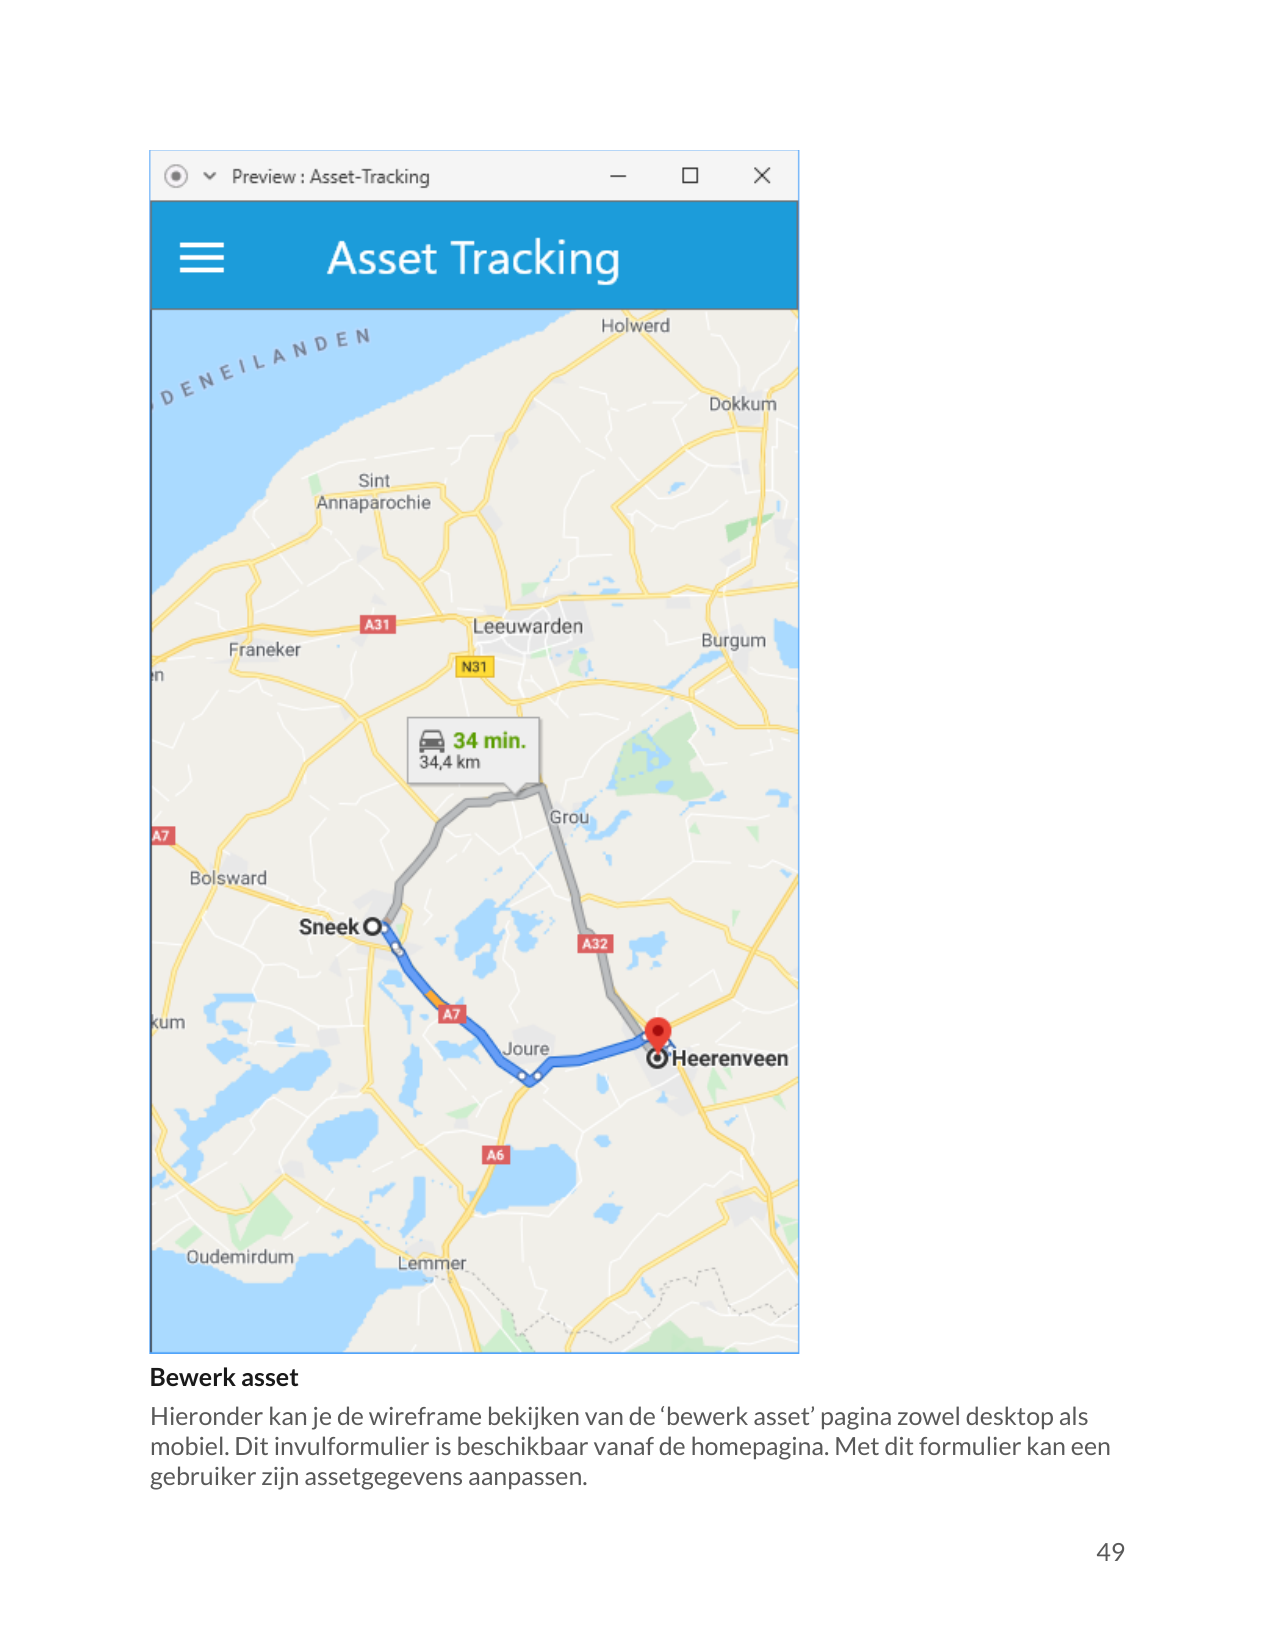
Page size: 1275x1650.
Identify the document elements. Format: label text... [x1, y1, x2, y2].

text Hieronder kan je de wireframe bekijken van de ‘bewerk asset’ pagina zowel desktop als mobiel. Dit invulformulier is beschikbaar vanaf de homepagina. Met dit formulier kan een gebruiker zijn assetgegevens aanpassen. [150, 1401, 1125, 1491]
picture [149, 150, 800, 1354]
subtitle Bewerk asset [149, 1362, 1125, 1392]
